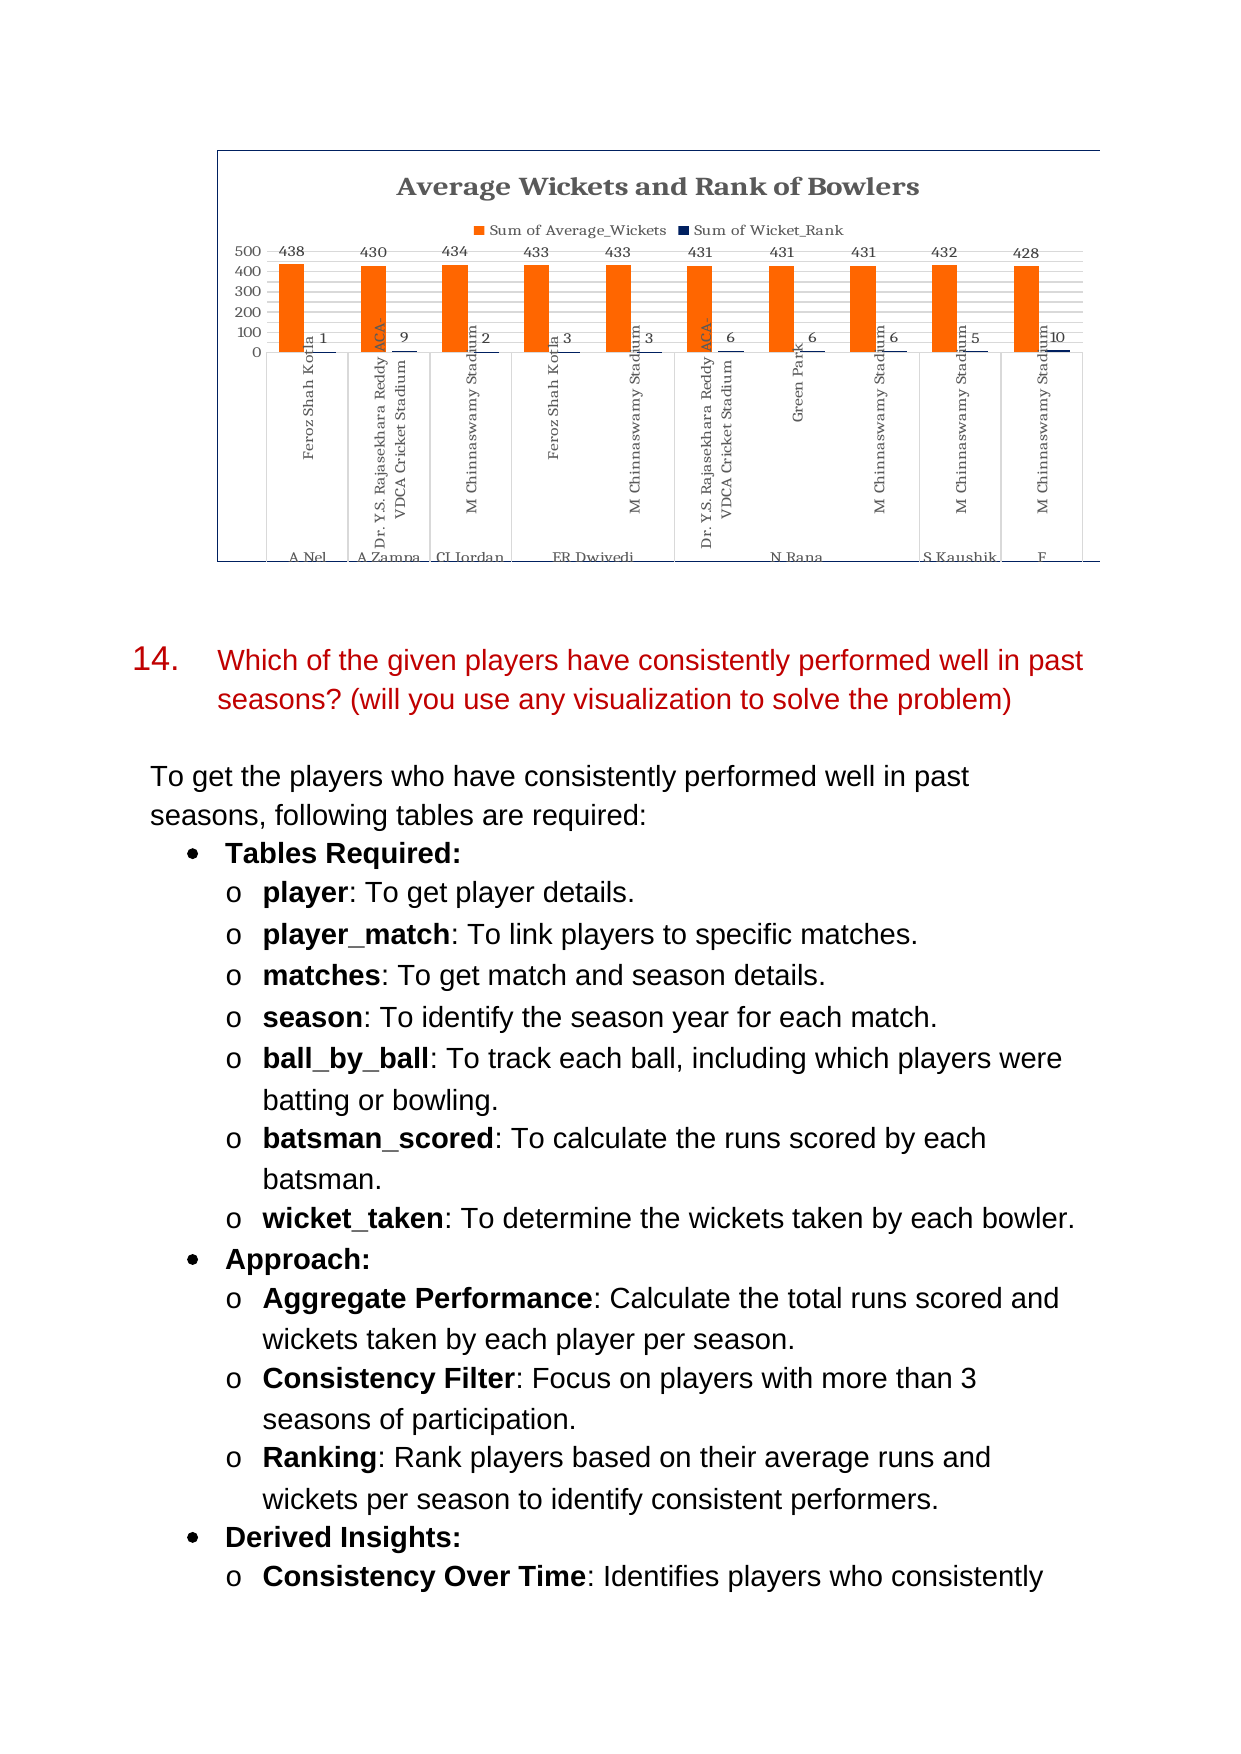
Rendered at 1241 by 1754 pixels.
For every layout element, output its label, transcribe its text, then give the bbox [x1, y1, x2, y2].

list Approach: [187, 1242, 1090, 1276]
list player: To get player details. [225, 875, 1090, 911]
list Derived Insights: [187, 1520, 1090, 1554]
list Which of the given players have consistently performed well in past seasons? (will you use any visualization to solve the problem) [179, 638, 1090, 716]
list wicket_taken: To determine the wickets taken by each bowler. [225, 1201, 1090, 1237]
list ball_by_ball: To track each ball, including which players were batting or bowling. [225, 1041, 1090, 1116]
list player_match: To link players to specific matches. [225, 917, 1090, 953]
list matches: To get match and season details. [225, 958, 1090, 994]
text To get the players who have consistently performed well in past seasons, following tables are required: [150, 759, 1090, 831]
list Aggregate Performance: Calculate the total runs scored and wickets taken by each player per season. [225, 1281, 1090, 1356]
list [225, 1559, 1090, 1595]
list season: To identify the season year for each match. [225, 1000, 1090, 1036]
list Ranking: Rank players based on their average runs and wickets per season to identify consistent performers. [225, 1441, 1090, 1515]
list Tables Required: [187, 836, 1090, 870]
list batsman_scored: To calculate the runs scored by each batsman. [225, 1121, 1090, 1196]
list Consistency Filter: Focus on players with more than 3 seasons of participation. [225, 1361, 1090, 1436]
